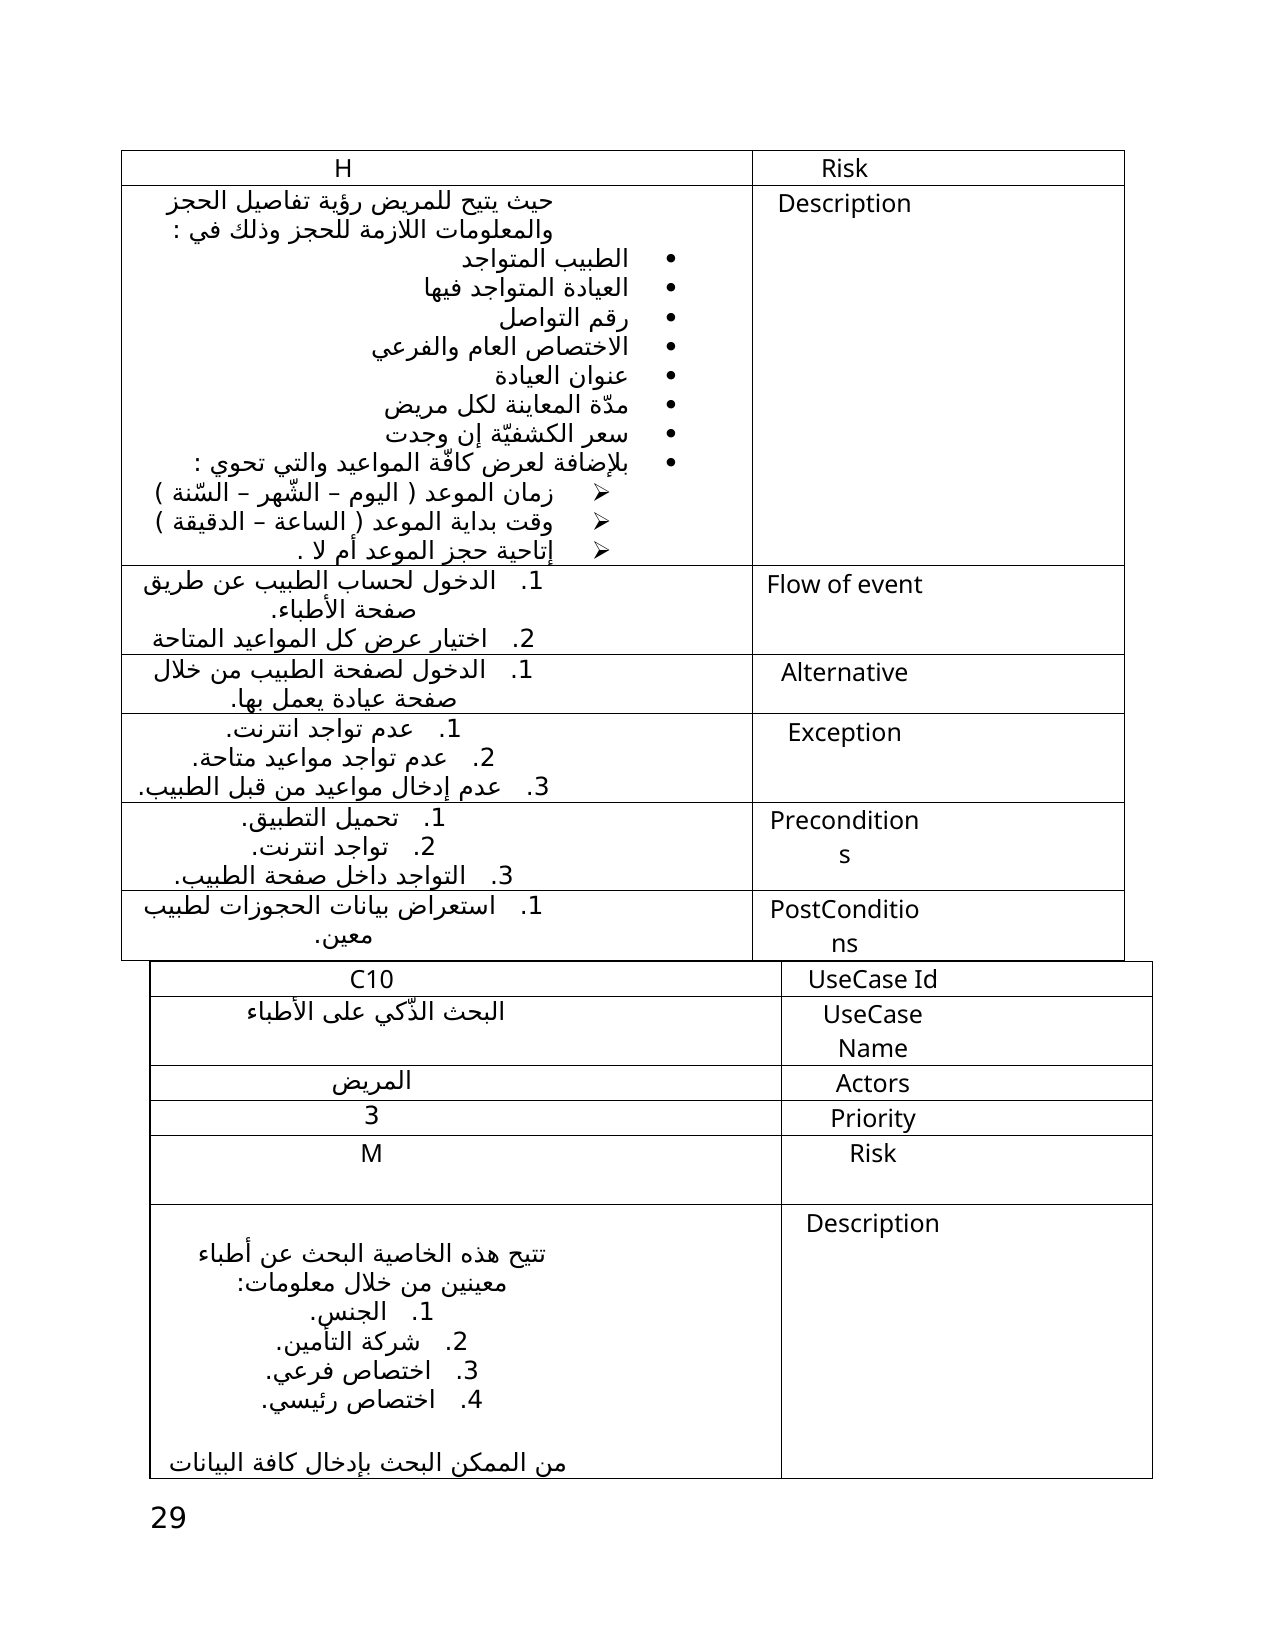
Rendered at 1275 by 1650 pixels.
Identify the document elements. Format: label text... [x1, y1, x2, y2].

table_cell Exception [753, 714, 1124, 802]
table_cell M [151, 1136, 781, 1204]
table_cell Risk [782, 1136, 1152, 1204]
table_cell 1. استعراض بيانات الحجوزات لطبيب معين. [122, 891, 752, 959]
table_cell Flow of event [753, 566, 1124, 654]
table_cell UseCase Name [782, 997, 1152, 1065]
table_cell 1. الدخول لصفحة الطبيب من خلال صفحة عيادة يعمل بها. [122, 655, 752, 713]
table_cell 1. الدخول لحساب الطبيب عن طريق صفحة الأطباء. 2. اختيار عرض كل المواعيد المتاحة [122, 566, 752, 654]
table_cell حيث يتيح للمريض رؤية تفاصيل الحجز والمعلومات اللازمة للحجز وذلك في : الطبيب المتواجد العيادة المتواجد فيها رقم التواصل الاختصاص العام والفرعي عنوان العيادة مدّة المعاينة لكل مريض سعر الكشفيّة إن وجدت بلإضافة لعرض كافّة المواعيد والتي تحوي : زمان الموعد ( اليوم – الشّهر – السّنة ) وقت بداية الموعد ( الساعة – الدقيقة ) إتاحية حجز الموعد أم لا . [122, 186, 752, 565]
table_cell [151, 1205, 781, 1477]
table_header UseCase Id [782, 962, 1152, 996]
table_cell Priority [782, 1101, 1152, 1135]
table_cell Description [782, 1205, 1152, 1477]
table_header C10 [151, 962, 781, 996]
table_cell 1. تحميل التطبيق. 2. تواجد انترنت. 3. التواجد داخل صفحة الطبيب. [122, 803, 752, 890]
table_cell PostConditions [753, 891, 1124, 959]
table_cell 1. عدم تواجد انترنت. 2. عدم تواجد مواعيد متاحة. 3. عدم إدخال مواعيد من قبل الطبيب. [122, 714, 752, 802]
table_cell Alternative [753, 655, 1124, 713]
table_cell المريض [151, 1066, 781, 1100]
table_cell Preconditions [753, 803, 1124, 890]
table_cell Risk [753, 151, 1124, 185]
table_cell Description [753, 186, 1124, 565]
table_cell البحث الذّكي على الأطباء [151, 997, 781, 1065]
table_cell H [122, 151, 752, 185]
table_cell Actors [782, 1066, 1152, 1100]
table_cell 3 [151, 1101, 781, 1135]
